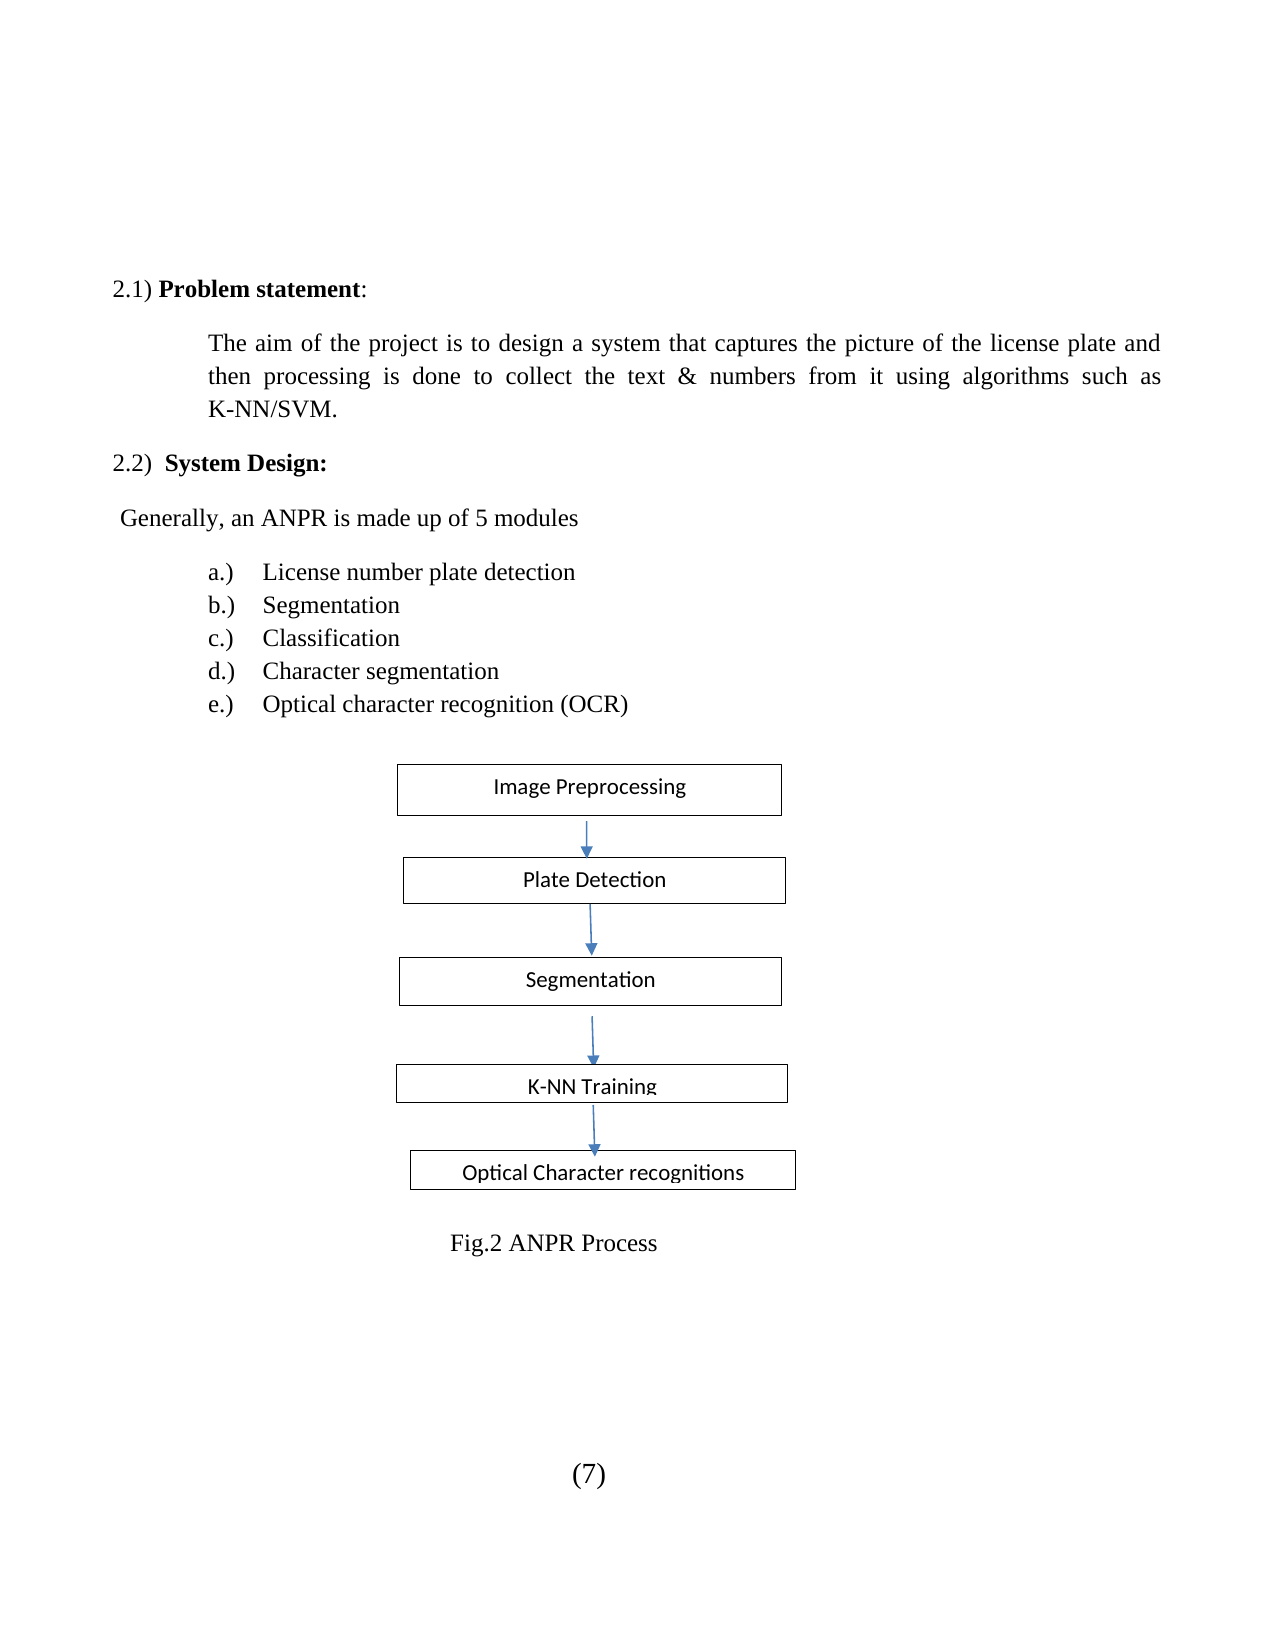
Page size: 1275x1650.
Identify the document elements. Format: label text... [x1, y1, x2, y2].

list e.) Optical character recognition (OCR) [208, 689, 1162, 718]
text Generally, an ANPR is made up of 5 modules [112, 503, 1162, 532]
list a.) License number plate detection [208, 557, 1162, 586]
text 2.1) Problem statement: [112, 274, 1162, 303]
list b.) Segmentation [208, 590, 1162, 619]
text (7) [112, 1456, 1162, 1490]
text 2.2) System Design: [112, 448, 1162, 477]
list d.) Character segmentation [208, 656, 1162, 685]
list c.) Classification [208, 623, 1162, 652]
text Fig.2 ANPR Process [112, 1228, 1162, 1257]
list The aim of the project is to design a system that captures the picture of the license plate and then processing is done to collect the text & numbers from it using algorithms such as K-NN/SVM. [208, 328, 1162, 423]
